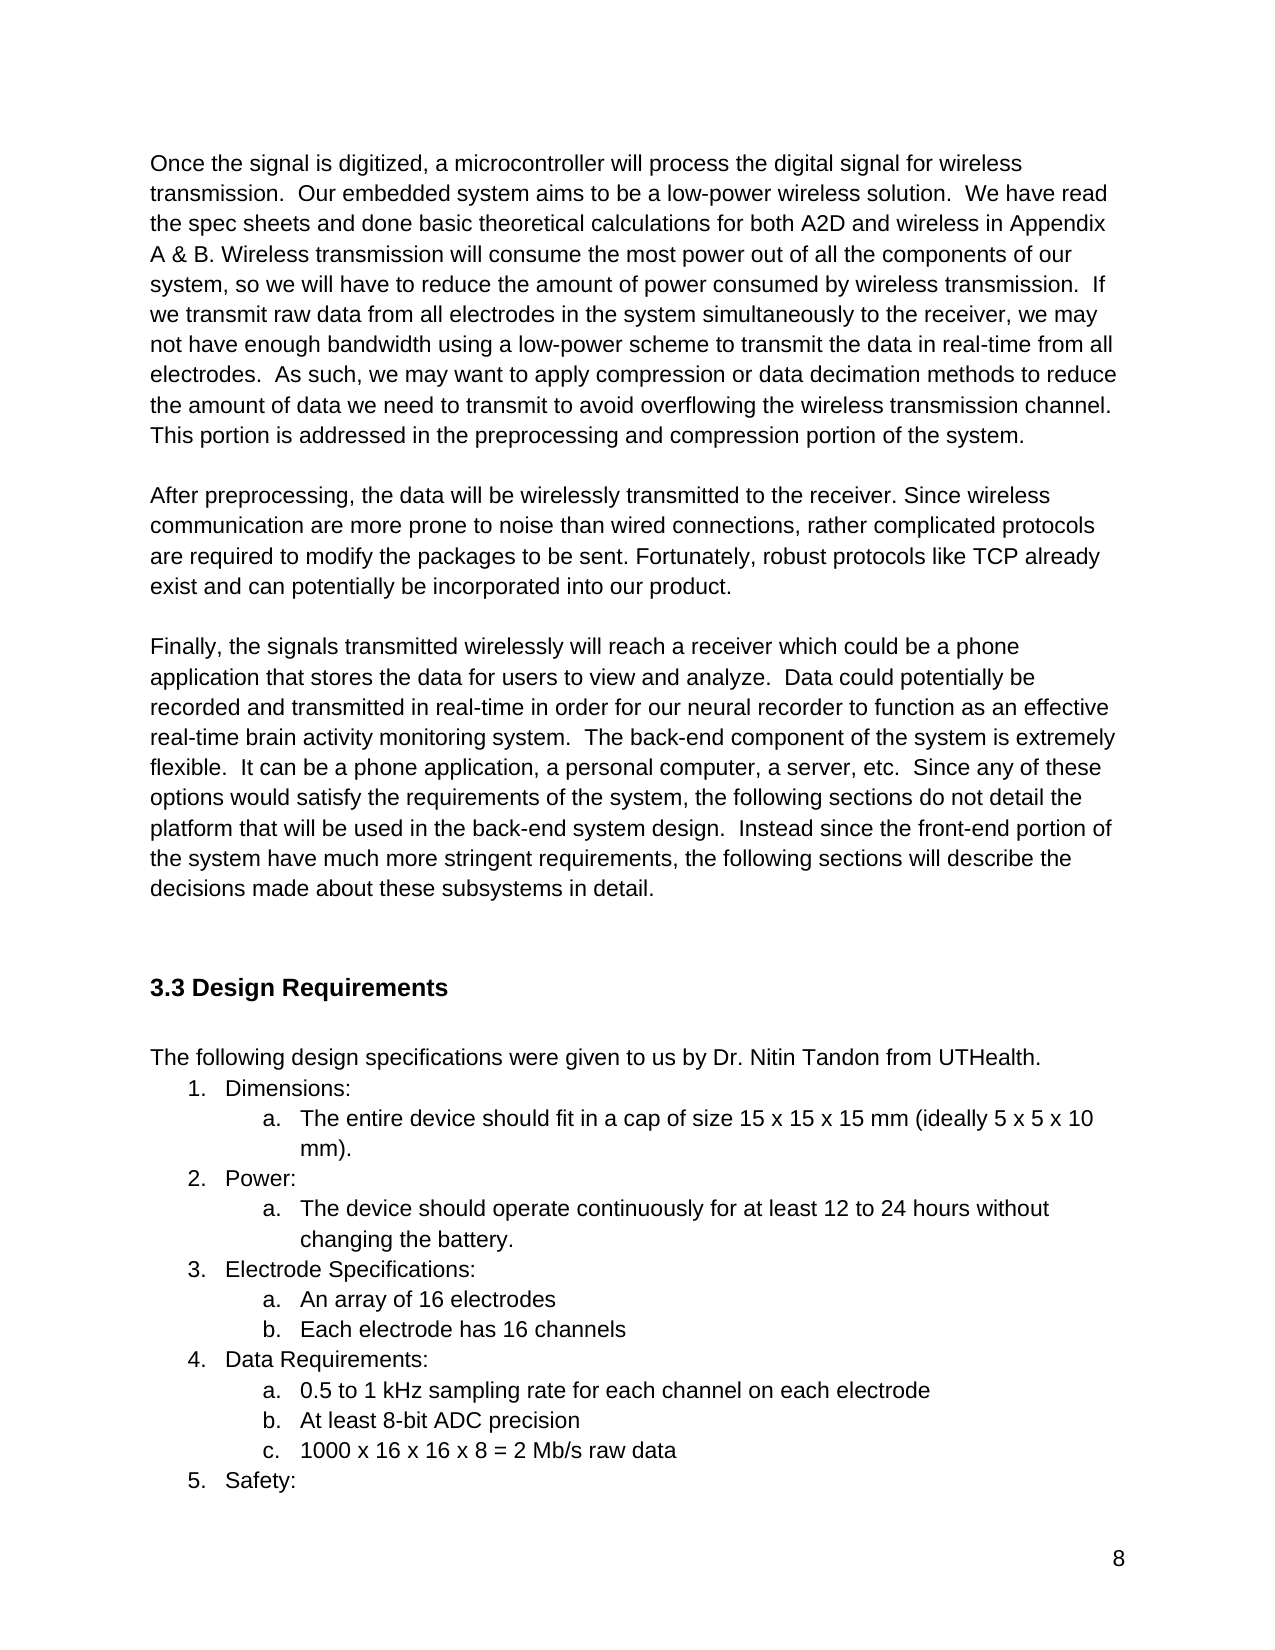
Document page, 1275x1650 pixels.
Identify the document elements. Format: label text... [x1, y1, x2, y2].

text After preprocessing, the data will be wirelessly transmitted to the receiver. Since wireless communication are more prone to noise than wired connections, rather complicated protocols are required to modify the packages to be sent. Fortunately, robust protocols like TCP already exist and can potentially be incorporated into our product. [150, 482, 1125, 599]
list Safety: [187, 1467, 1125, 1494]
list Electrode Specifications: [187, 1256, 1125, 1282]
list The device should operate continuously for at least 12 to 24 hours without changing the battery. [262, 1195, 1125, 1252]
list An array of 16 electrodes [262, 1286, 1125, 1312]
list 0.5 to 1 kHz sampling rate for each channel on each electrode [262, 1377, 1125, 1403]
list At least 8-bit ADC precision [262, 1407, 1125, 1433]
list Dimensions: [187, 1074, 1125, 1101]
list The entire device should fit in a cap of size 15 x 15 x 15 mm (ideally 5 x 5 x 10 mm). [262, 1105, 1125, 1161]
list 1000 x 16 x 16 x 8 = 2 Mb/s raw data [262, 1437, 1125, 1463]
text Once the signal is digitized, a microcontroller will process the digital signal for wireless transmission. Our embedded system aims to be a low-power wireless solution. We have read the spec sheets and done basic theoretical calculations for both A2D and wireless in Appendix A & B. Wireless transmission will consume the most power out of all the components of our system, so we will have to reduce the amount of power consumed by wireless transmission. If we transmit raw data from all electrodes in the system simultaneously to the receiver, we may not have enough bandwidth using a low-power scheme to transmit the data in real-time from all electrodes. As such, we may want to apply compression or data decimation methods to reduce the amount of data we need to transmit to avoid overflowing the wireless transmission channel. This portion is addressed in the preprocessing and compression portion of the system. [150, 150, 1125, 448]
text The following design specifications were given to us by Dr. Nitin Tandon from UTHealth. [150, 1044, 1125, 1071]
list Each electrode has 16 channels [262, 1316, 1125, 1343]
list Power: [187, 1165, 1125, 1192]
text Finally, the signals transmitted wirelessly will reach a receiver which could be a phone application that stores the data for users to view and analyze. Data could potentially be recorded and transmitted in real-time in order for our neural recorder to function as an effective real-time brain activity monitoring system. The back-end component of the system is extremely flexible. It can be a phone application, a personal computer, a server, etc. Since any of these options would satisfy the requirements of the system, the following sections do not detail the platform that will be used in the back-end system design. Instead since the front-end portion of the system have much more stringent requirements, the following sections will describe the decisions made about these subsystems in detail. [150, 633, 1125, 901]
list Data Requirements: [187, 1346, 1125, 1373]
subtitle 3.3 Design Requirements [150, 973, 1125, 1002]
